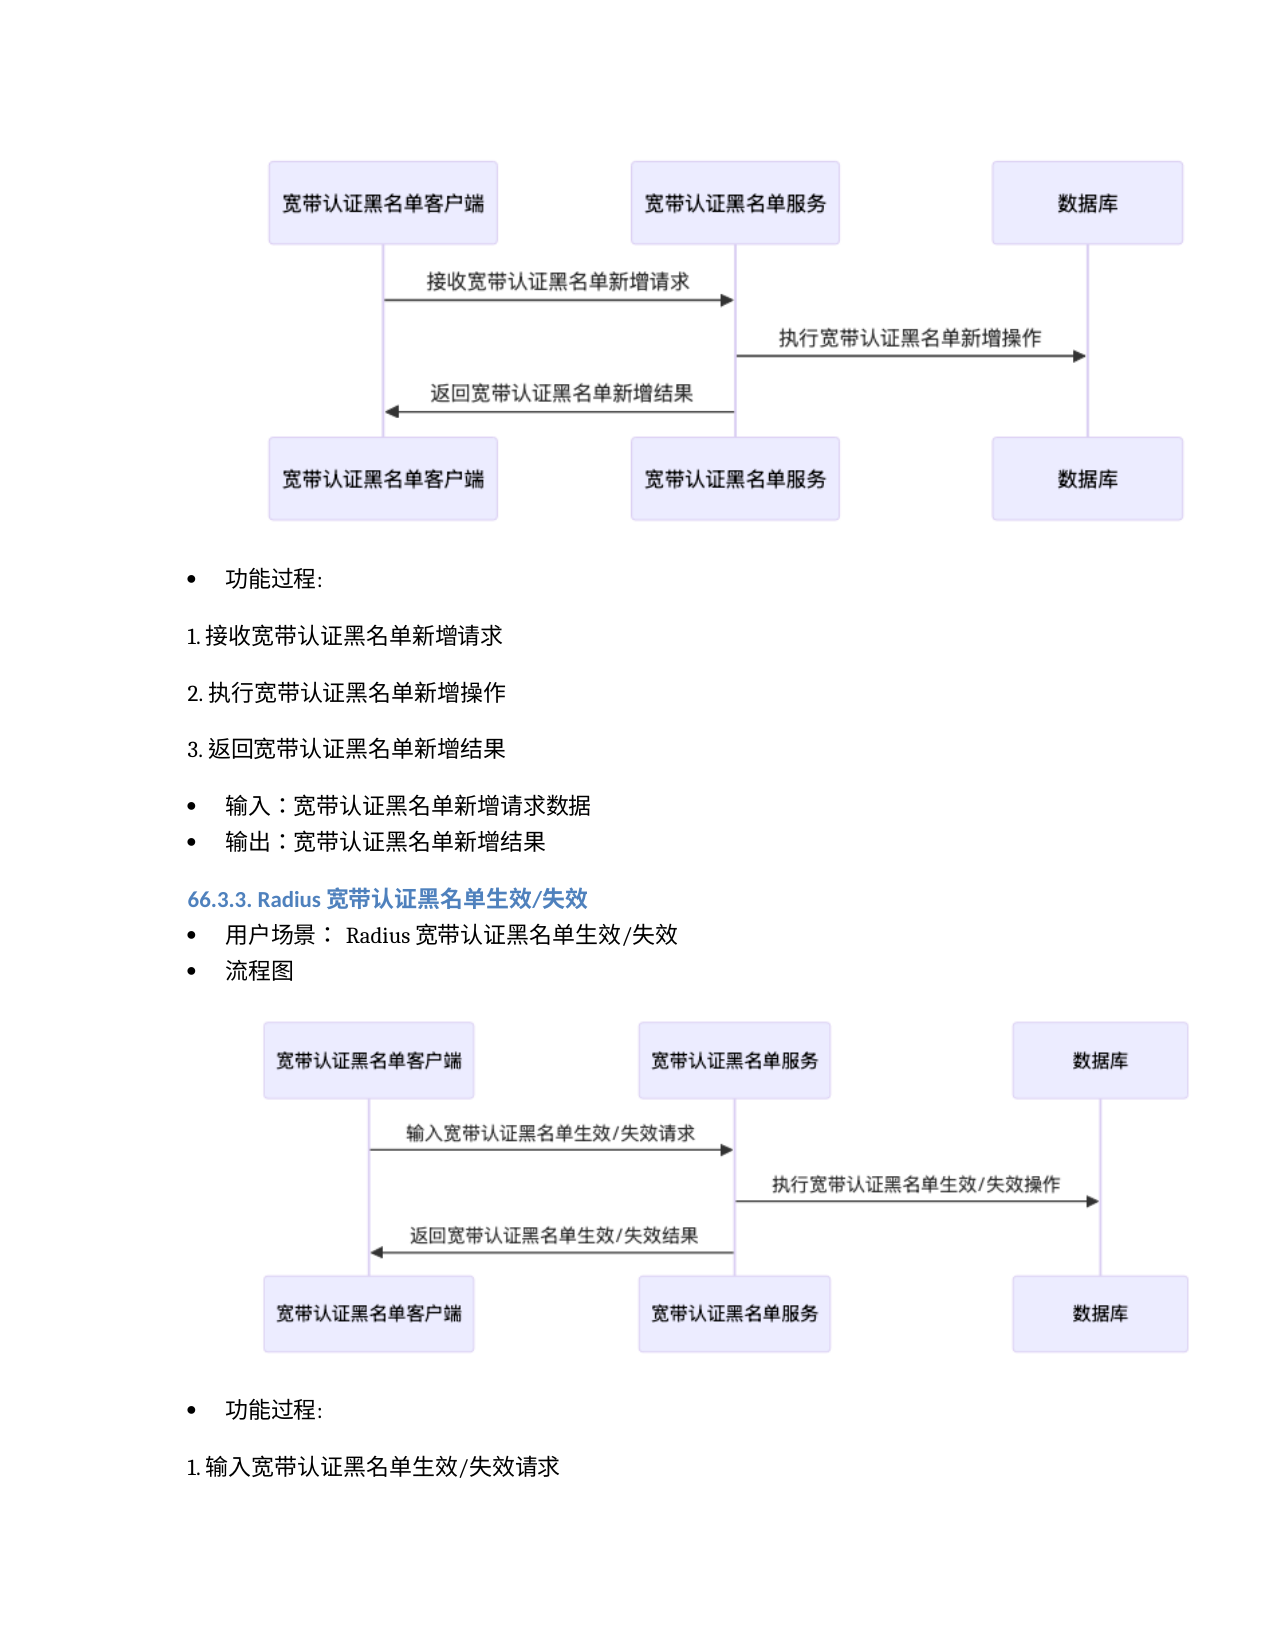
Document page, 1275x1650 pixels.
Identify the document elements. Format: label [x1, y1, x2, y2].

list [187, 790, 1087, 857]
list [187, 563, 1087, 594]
picture [206, 1011, 1257, 1370]
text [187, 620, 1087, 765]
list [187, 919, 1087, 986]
picture [206, 150, 1257, 539]
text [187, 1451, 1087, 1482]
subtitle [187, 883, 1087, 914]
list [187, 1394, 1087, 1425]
